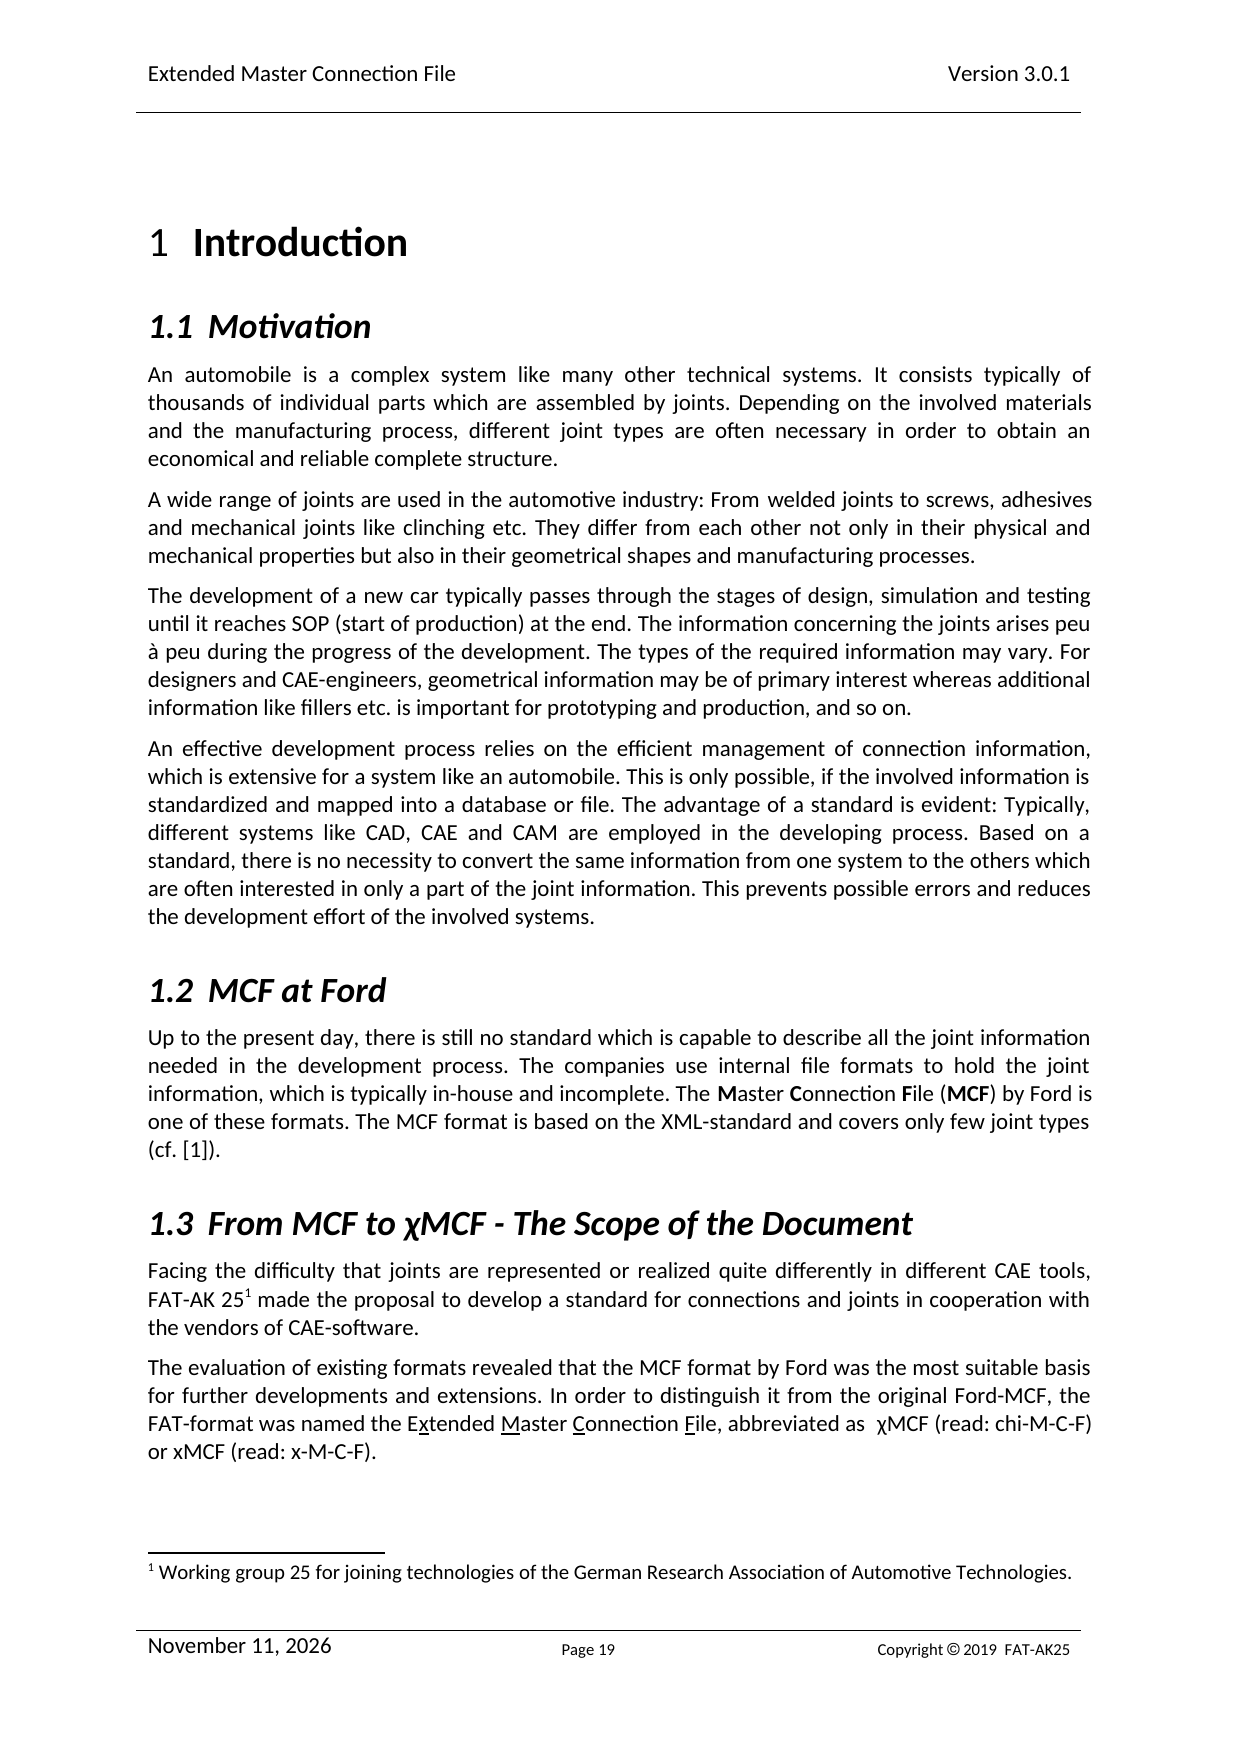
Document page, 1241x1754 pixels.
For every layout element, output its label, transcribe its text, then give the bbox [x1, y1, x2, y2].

subtitle Motivation [148, 304, 1092, 348]
text An automobile is a complex system like many other technical systems. It consists typically of thousands of individual parts which are assembled by joints. Depending on the involved materials and the manufacturing process, different joint types are often necessary in order to obtain an economical and reliable complete structure. [148, 360, 1092, 472]
subtitle From MCF to χMCF - The Scope of the Document [148, 1201, 1092, 1244]
subtitle MCF at Ford [148, 968, 1092, 1011]
text A wide range of joints are used in the automotive industry: From welded joints to screws, adhesives and mechanical joints like clinching etc. They differ from each other not only in their physical and mechanical properties but also in their geometrical shapes and manufacturing processes. [148, 485, 1092, 569]
text An effective development process relies on the efficient management of connection information, which is extensive for a system like an automobile. This is only possible, if the involved information is standardized and mapped into a database or file. The advantage of a standard is evident: Typically, different systems like CAD, CAE and CAM are employed in the developing process. Based on a standard, there is no necessity to convert the same information from one system to the others which are often interested in only a part of the joint information. This prevents possible errors and reduces the development effort of the involved systems. [148, 734, 1092, 930]
text Facing the difficulty that joints are represented or realized quite differently in different CAE tools, FAT-AK 25 made the proposal to develop a standard for connections and joints in cooperation with the vendors of CAE-software. [148, 1257, 1092, 1341]
text The development of a new car typically passes through the stages of design, simulation and testing until it reaches SOP (start of production) at the end. The information concerning the joints arises peu à peu during the progress of the development. The types of the required information may vary. For designers and CAE-engineers, geometrical information may be of primary interest whereas additional information like fillers etc. is important for prototyping and production, and so on. [148, 581, 1092, 721]
subtitle Introduction [148, 216, 1092, 267]
text The evaluation of existing formats revealed that the MCF format by Ford was the most suitable basis for further developments and extensions. In order to distinguish it from the original Ford-MCF, the FAT-format was named the Extended Master Connection File, abbreviated asχMCF (read: chi-M-C-F) or xMCF (read: x-M-C-F). [148, 1353, 1092, 1465]
text Up to the present day, there is still no standard which is capable to describe all the joint information needed in the development process. The companies use internal file formats to hold the joint information, which is typically in-house and incomplete. The Master Connection File (MCF) by Ford is one of these formats. The MCF format is based on the XML-standard and covers only few joint types (cf. [1]). [148, 1023, 1092, 1163]
